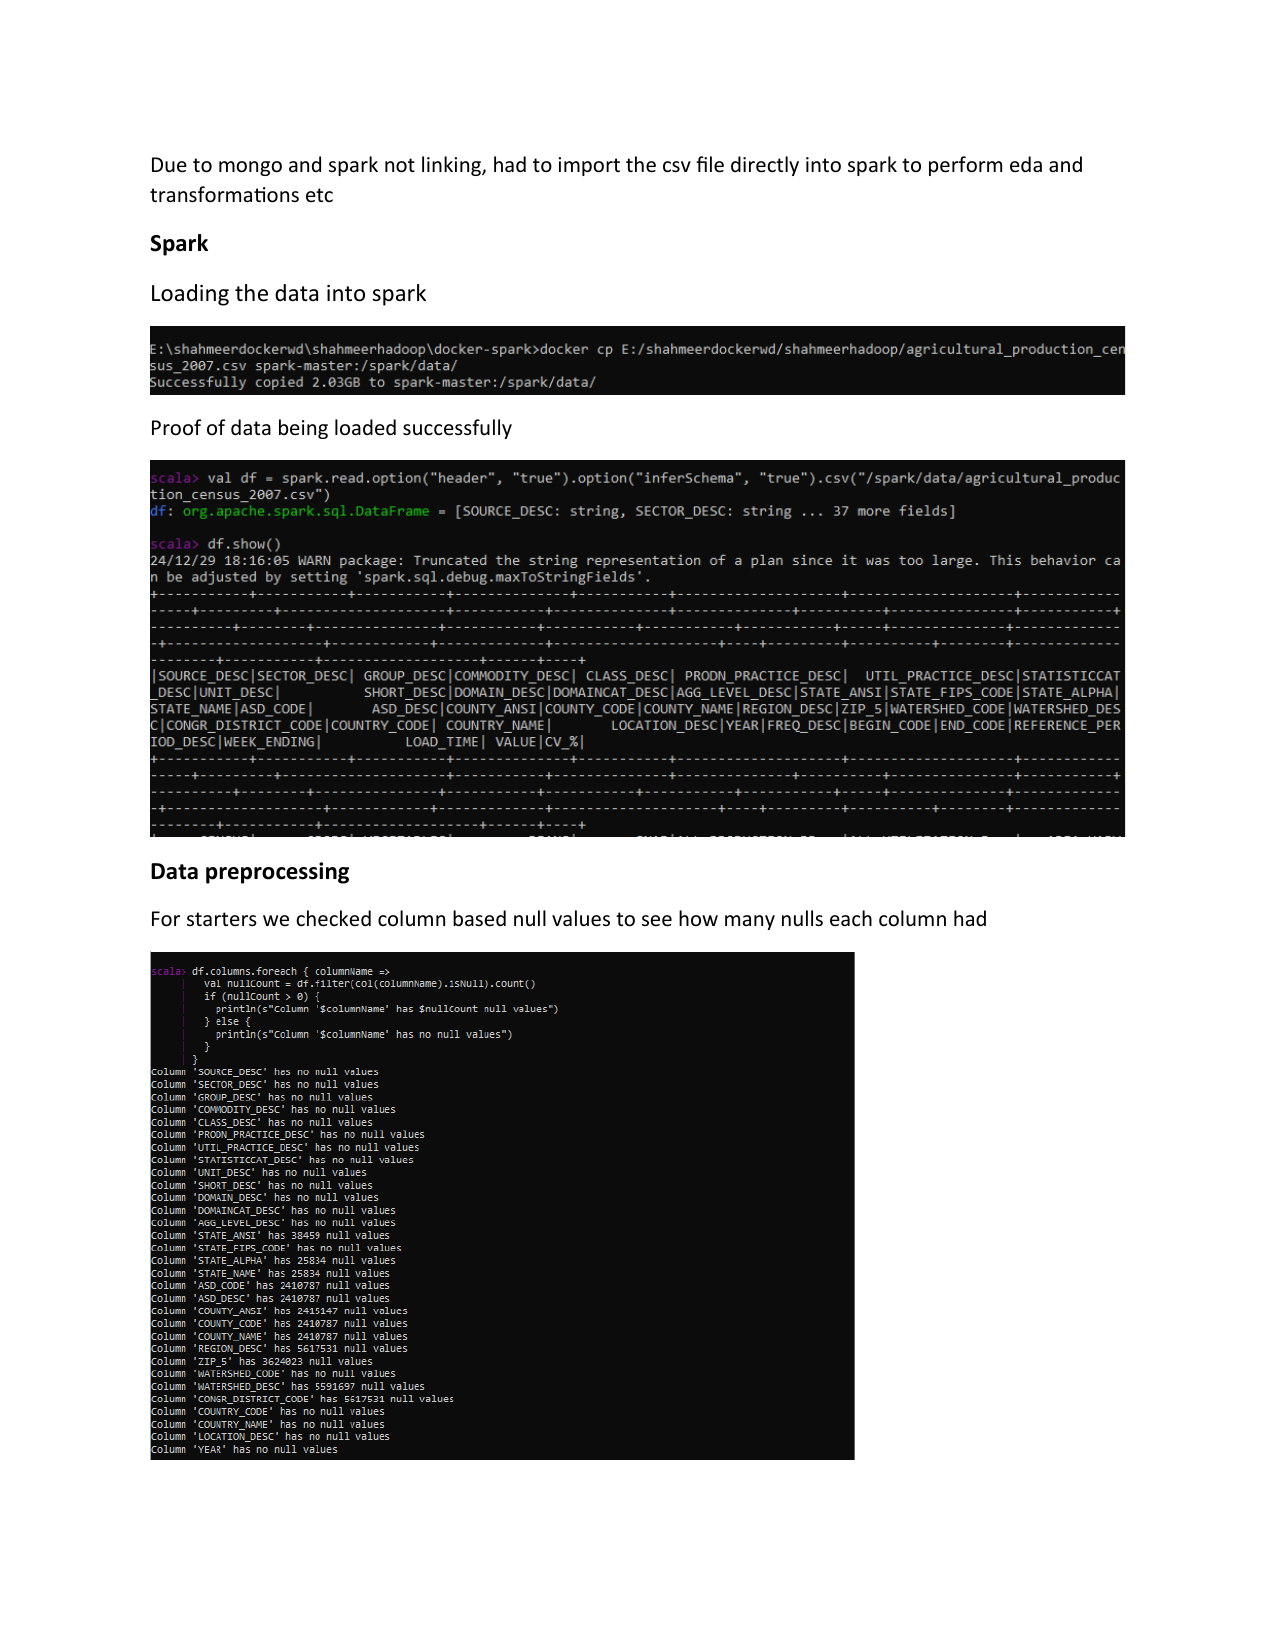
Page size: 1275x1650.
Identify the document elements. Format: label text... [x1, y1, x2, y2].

text Loading the data into spark [150, 277, 1125, 307]
picture [150, 951, 855, 1460]
text For starters we checked column based null values to see how many nulls each column had [150, 904, 1125, 933]
text Spark [150, 227, 1125, 258]
text Proof of data being loaded successfully [150, 413, 1125, 441]
text Data preprocessing [150, 855, 1125, 886]
picture [150, 460, 1125, 837]
picture [150, 326, 1125, 395]
text Due to mongo and spark not linking, had to import the csv file directly into spark to perform eda and transformations etc [150, 150, 1125, 208]
